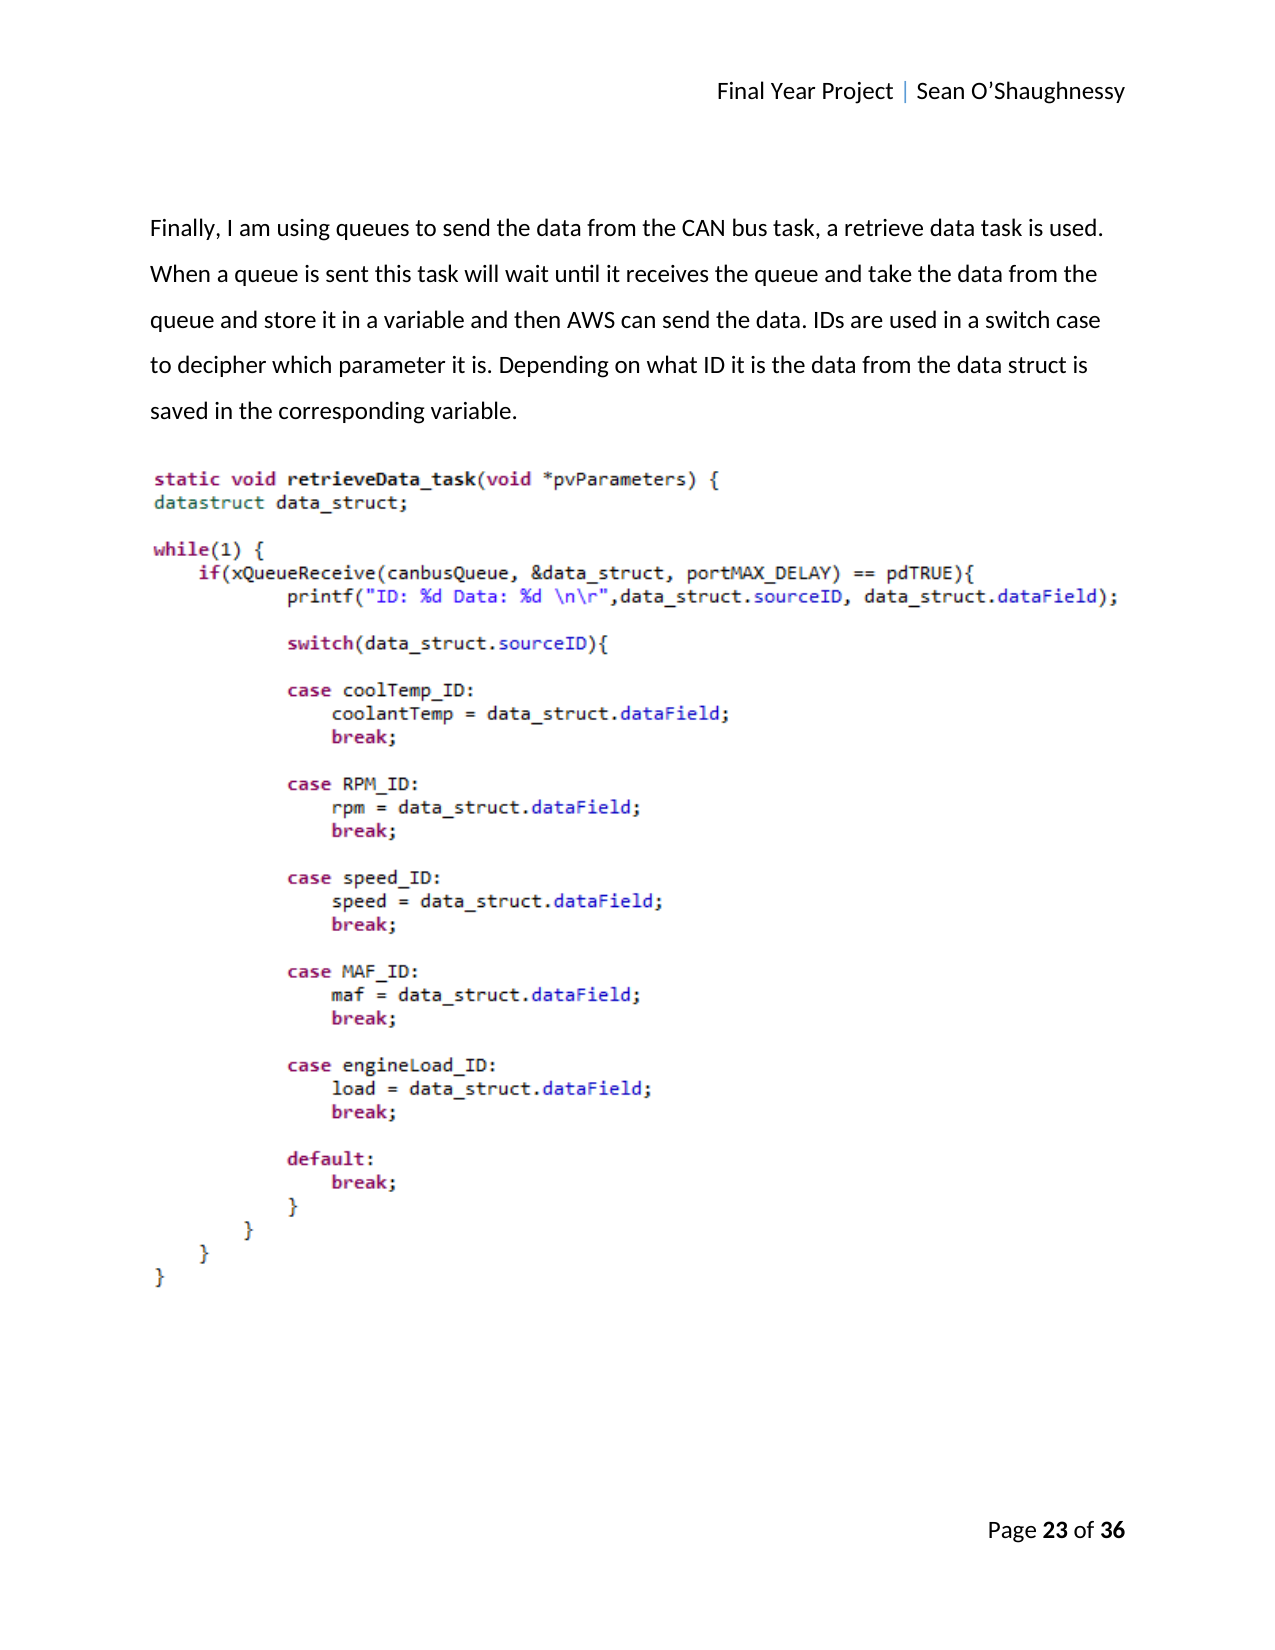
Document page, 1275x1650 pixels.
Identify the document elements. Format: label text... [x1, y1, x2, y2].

picture [151, 470, 1125, 1292]
text Finally, I am using queues to send the data from the CAN bus task, a retrieve data task is used. When a queue is sent this task will wait until it receives the queue and take the data from the queue and store it in a variable and then AWS can send the data. IDs are used in a switch case to decipher which parameter it is. Depending on what ID it is the data from the data struct is saved in the corresponding variable. [150, 212, 1125, 426]
